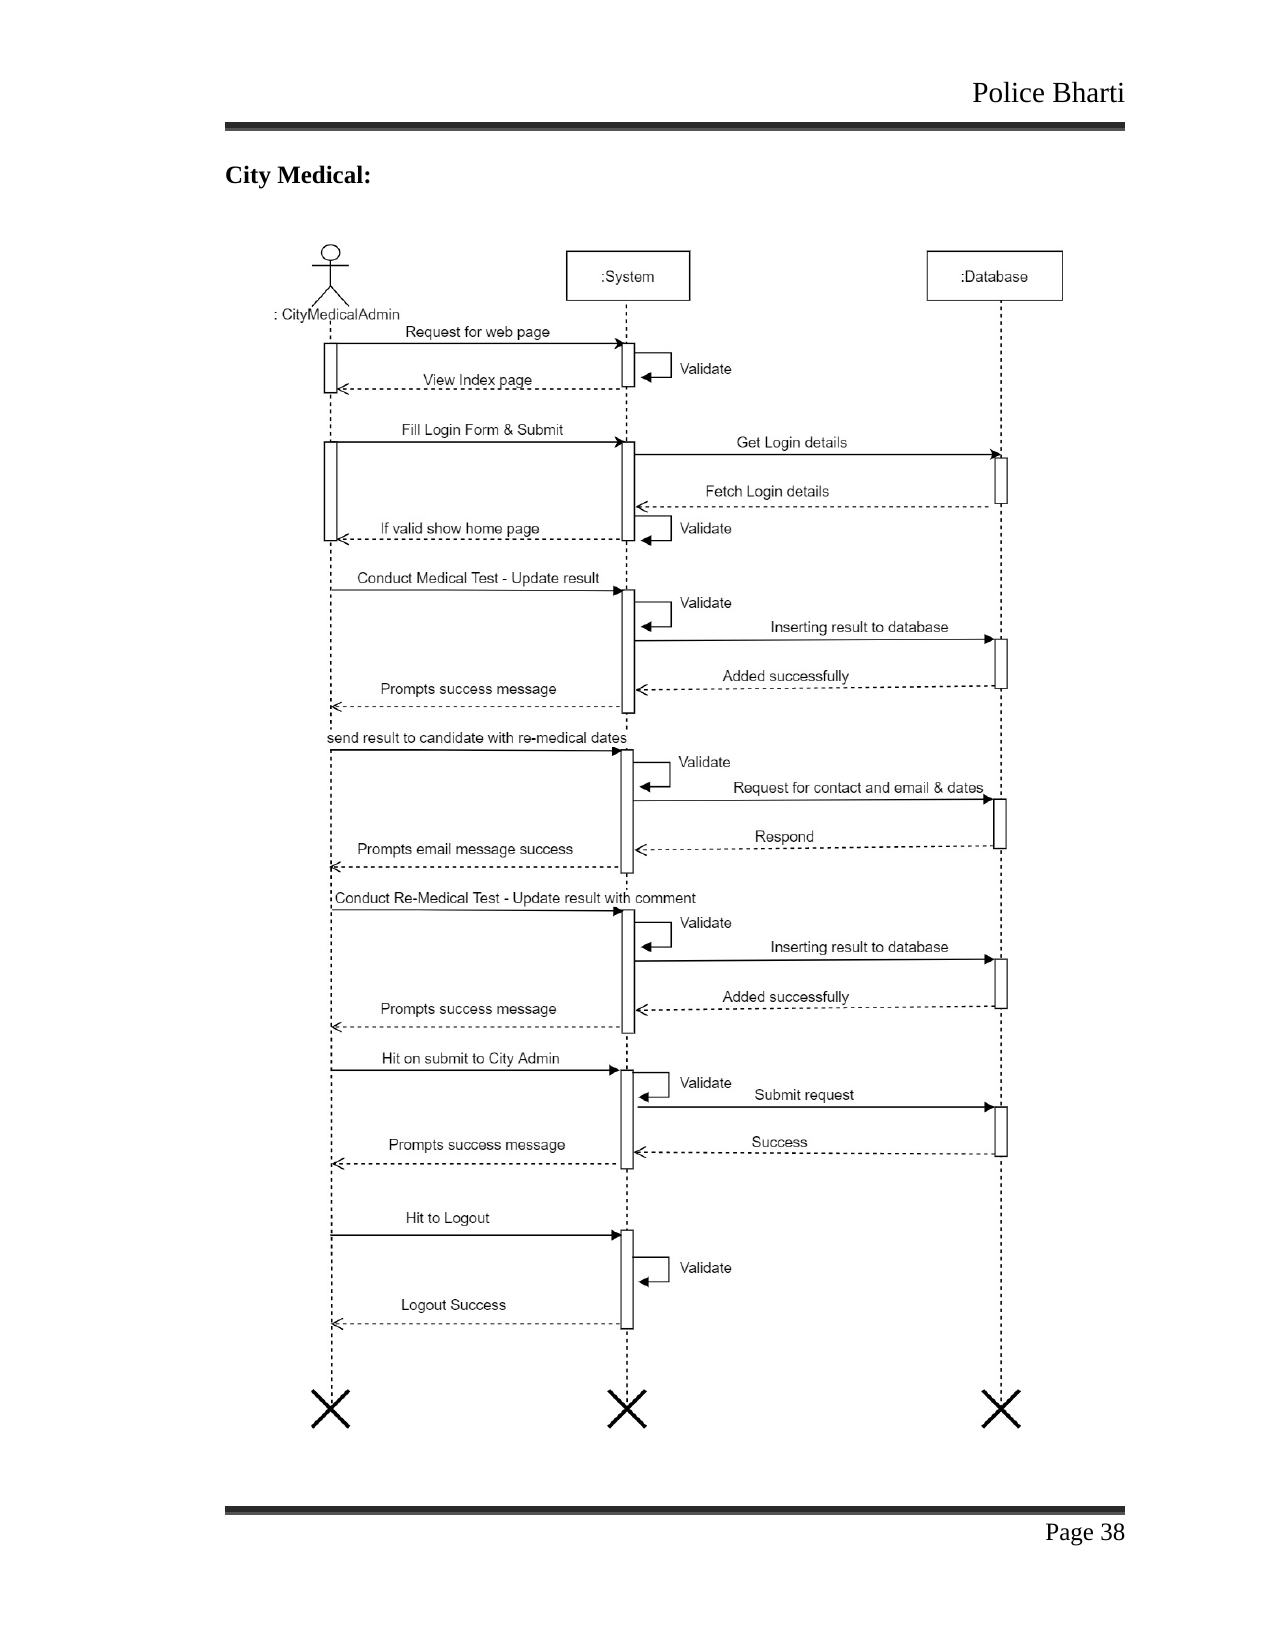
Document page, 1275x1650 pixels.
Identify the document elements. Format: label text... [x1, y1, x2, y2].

picture [225, 207, 1100, 1466]
text City Medical: [225, 160, 1125, 189]
